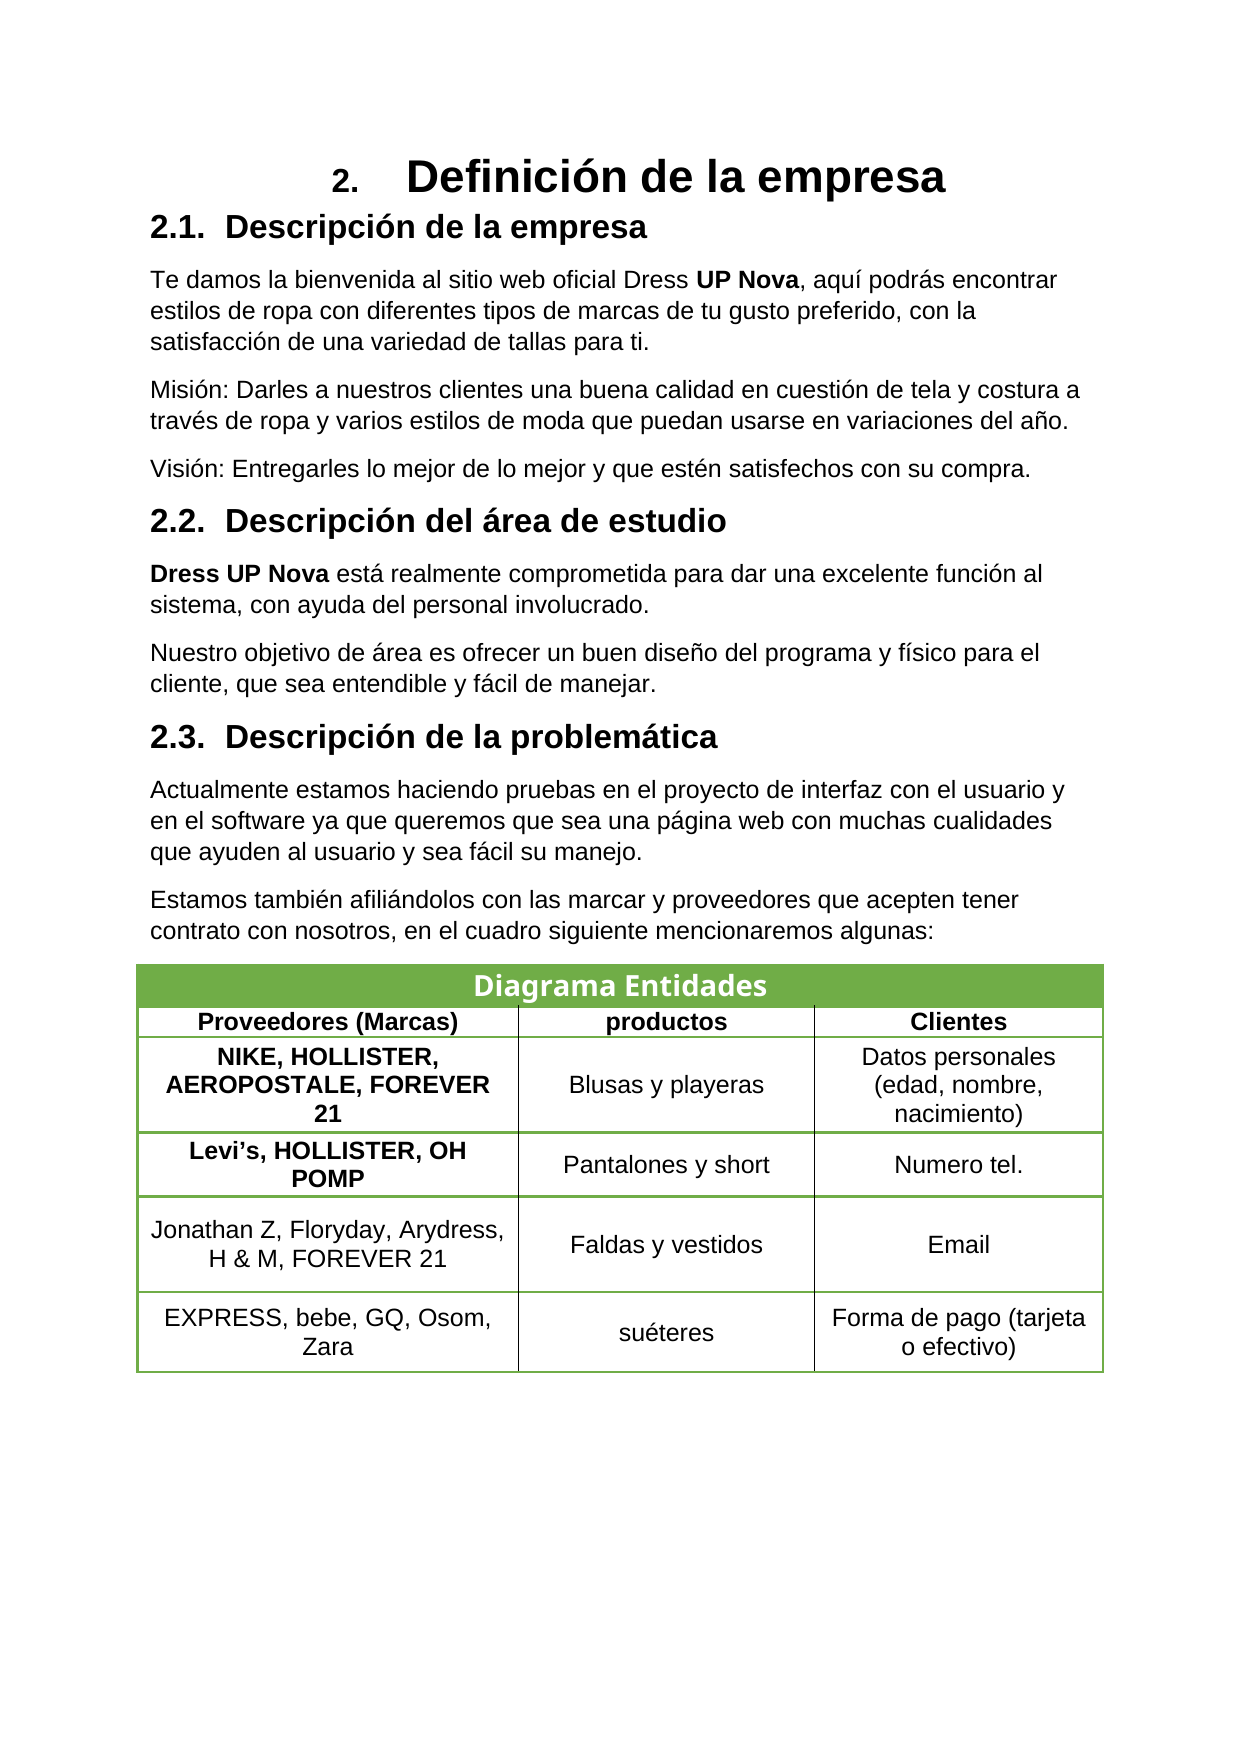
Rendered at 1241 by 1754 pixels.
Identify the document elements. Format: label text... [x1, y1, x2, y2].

list Descripción del área de estudio [150, 501, 1090, 540]
table_cell Jonathan Z, Floryday, Arydress, H & M, FOREVER 21 [139, 1198, 518, 1291]
table_header Diagrama Entidades [139, 966, 1102, 1005]
list Descripción de la empresa [150, 207, 1090, 245]
text Visión: Entregarles lo mejor de lo mejor y que estén satisfechos con su compra. [150, 453, 1090, 482]
text Actualmente estamos haciendo pruebas en el proyecto de interfaz con el usuario y en el software ya que queremos que sea una página web con muchas cualidades que ayuden al usuario y sea fácil su manejo. [150, 775, 1090, 866]
table_cell Pantalones y short [519, 1134, 814, 1195]
table_cell Levi’s, HOLLISTER, OH POMP [139, 1134, 518, 1195]
list Definición de la empresa [187, 150, 1090, 203]
table_cell Clientes [815, 1008, 1102, 1036]
text Estamos también afiliándolos con las marcar y proveedores que acepten tener contrato con nosotros, en el cuadro siguiente mencionaremos algunas: [150, 885, 1090, 944]
table_cell productos [519, 1008, 814, 1036]
table_cell Numero tel. [815, 1134, 1102, 1195]
table_cell Forma de pago (tarjeta o efectivo) [815, 1293, 1102, 1371]
text Dress UP Nova está realmente comprometida para dar una excelente función al sistema, con ayuda del personal involucrado. [150, 559, 1090, 619]
list Descripción de la problemática [150, 717, 1090, 755]
table_cell Proveedores (Marcas) [139, 1008, 518, 1036]
table_cell EXPRESS, bebe, GQ, Osom, Zara [139, 1293, 518, 1371]
table_cell suéteres [519, 1293, 814, 1371]
table_cell Faldas y vestidos [519, 1198, 814, 1291]
table_cell NIKE, HOLLISTER, AEROPOSTALE, FOREVER 21 [139, 1038, 518, 1131]
text Te damos la bienvenida al sitio web oficial Dress UP Nova, aquí podrás encontrar estilos de ropa con diferentes tipos de marcas de tu gusto preferido, con la satisfacción de una variedad de tallas para ti. [150, 265, 1090, 356]
text Nuestro objetivo de área es ofrecer un buen diseño del programa y físico para el cliente, que sea entendible y fácil de manejar. [150, 638, 1090, 698]
table_cell Email [815, 1198, 1102, 1291]
text Misión: Darles a nuestros clientes una buena calidad en cuestión de tela y costura a través de ropa y varios estilos de moda que puedan usarse en variaciones del año. [150, 375, 1090, 434]
table_cell Blusas y playeras [519, 1038, 814, 1131]
table_cell Datos personales (edad, nombre, nacimiento) [815, 1038, 1102, 1131]
